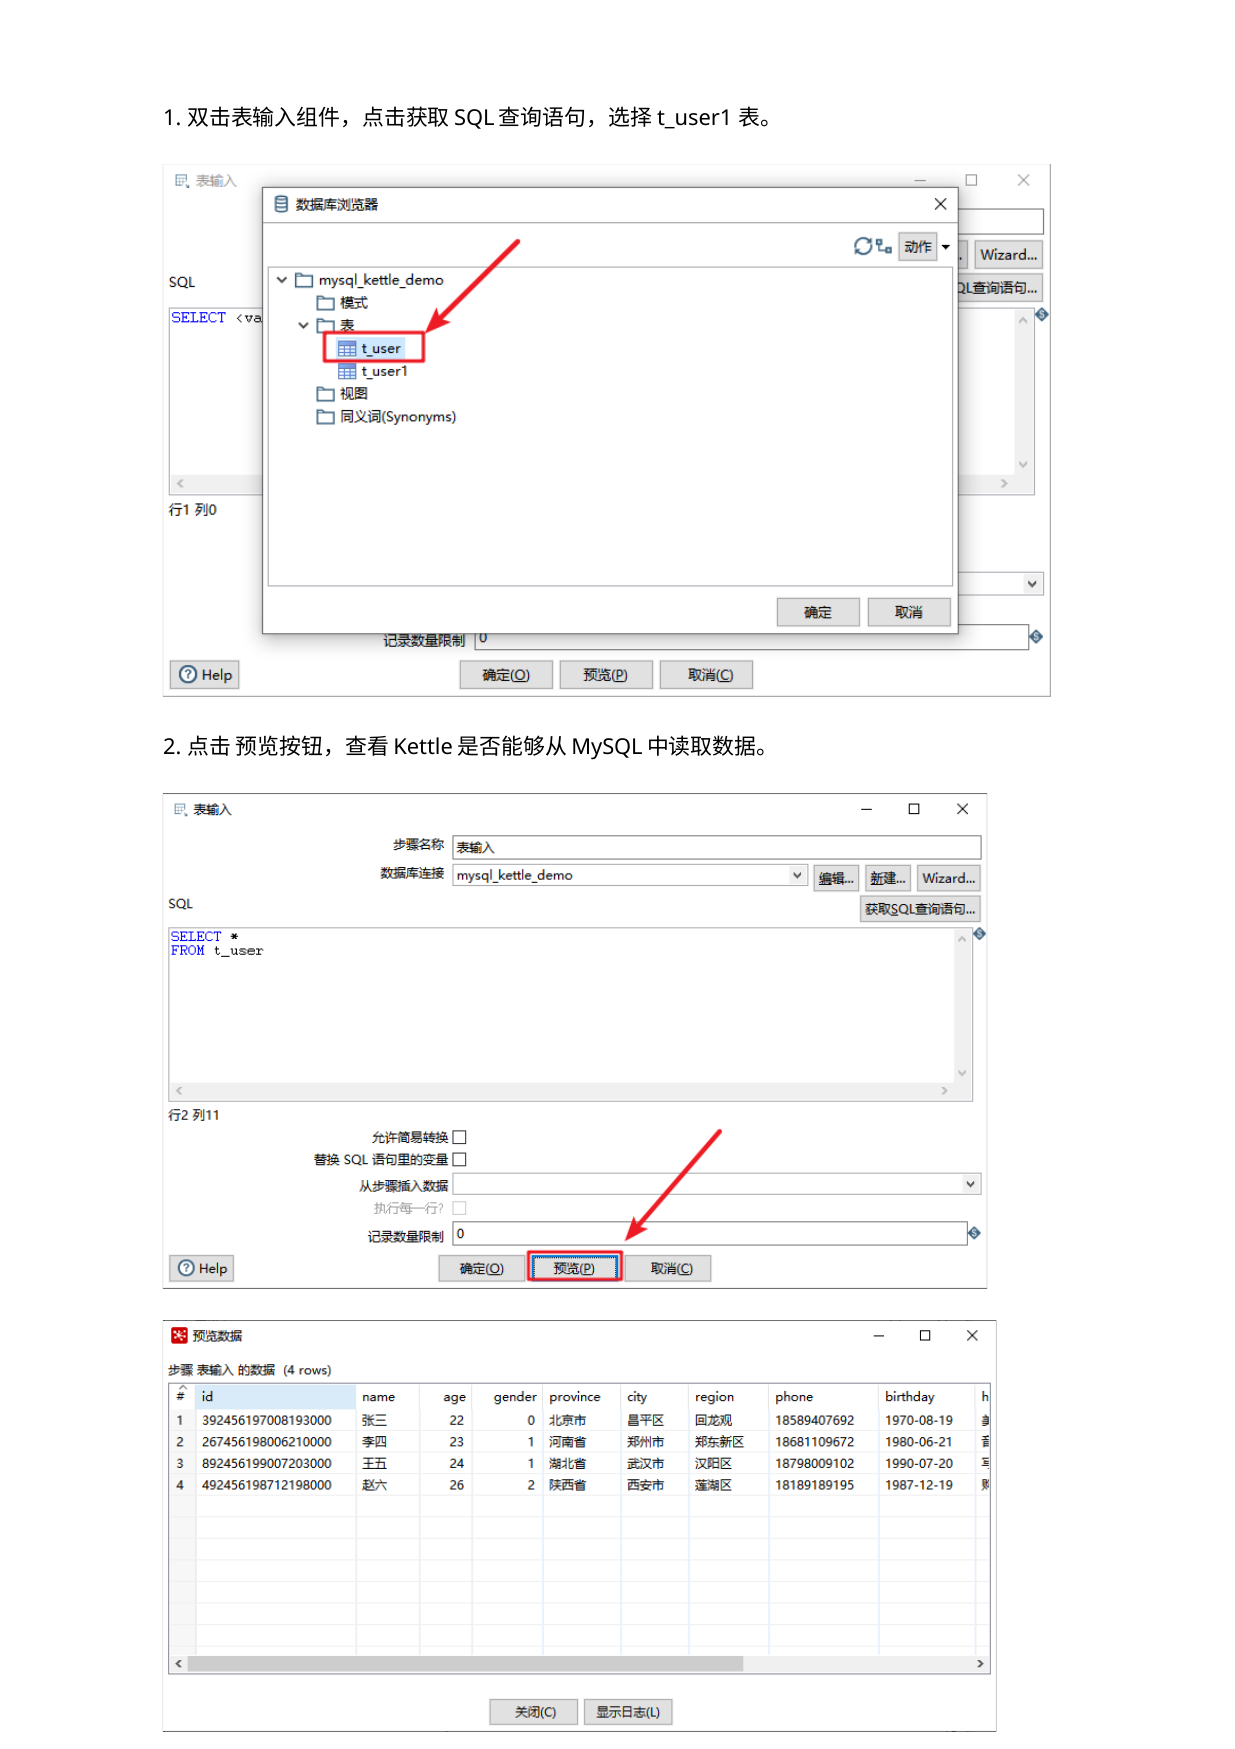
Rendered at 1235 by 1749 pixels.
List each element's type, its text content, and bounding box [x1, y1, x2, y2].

picture [162, 164, 1051, 697]
picture [162, 1320, 997, 1732]
table_cell [152, 778, 1087, 1304]
table_cell 点击 预览按钮，查看Kettle是否能够从MySQL中读取数据。 [152, 713, 1087, 777]
table_cell [152, 148, 1087, 713]
table_cell [152, 1305, 1087, 1748]
table_header 双击表输入组件，点击获取SQL查询语句，选择 t_user1 表。 [152, 83, 1087, 148]
picture [162, 793, 988, 1289]
